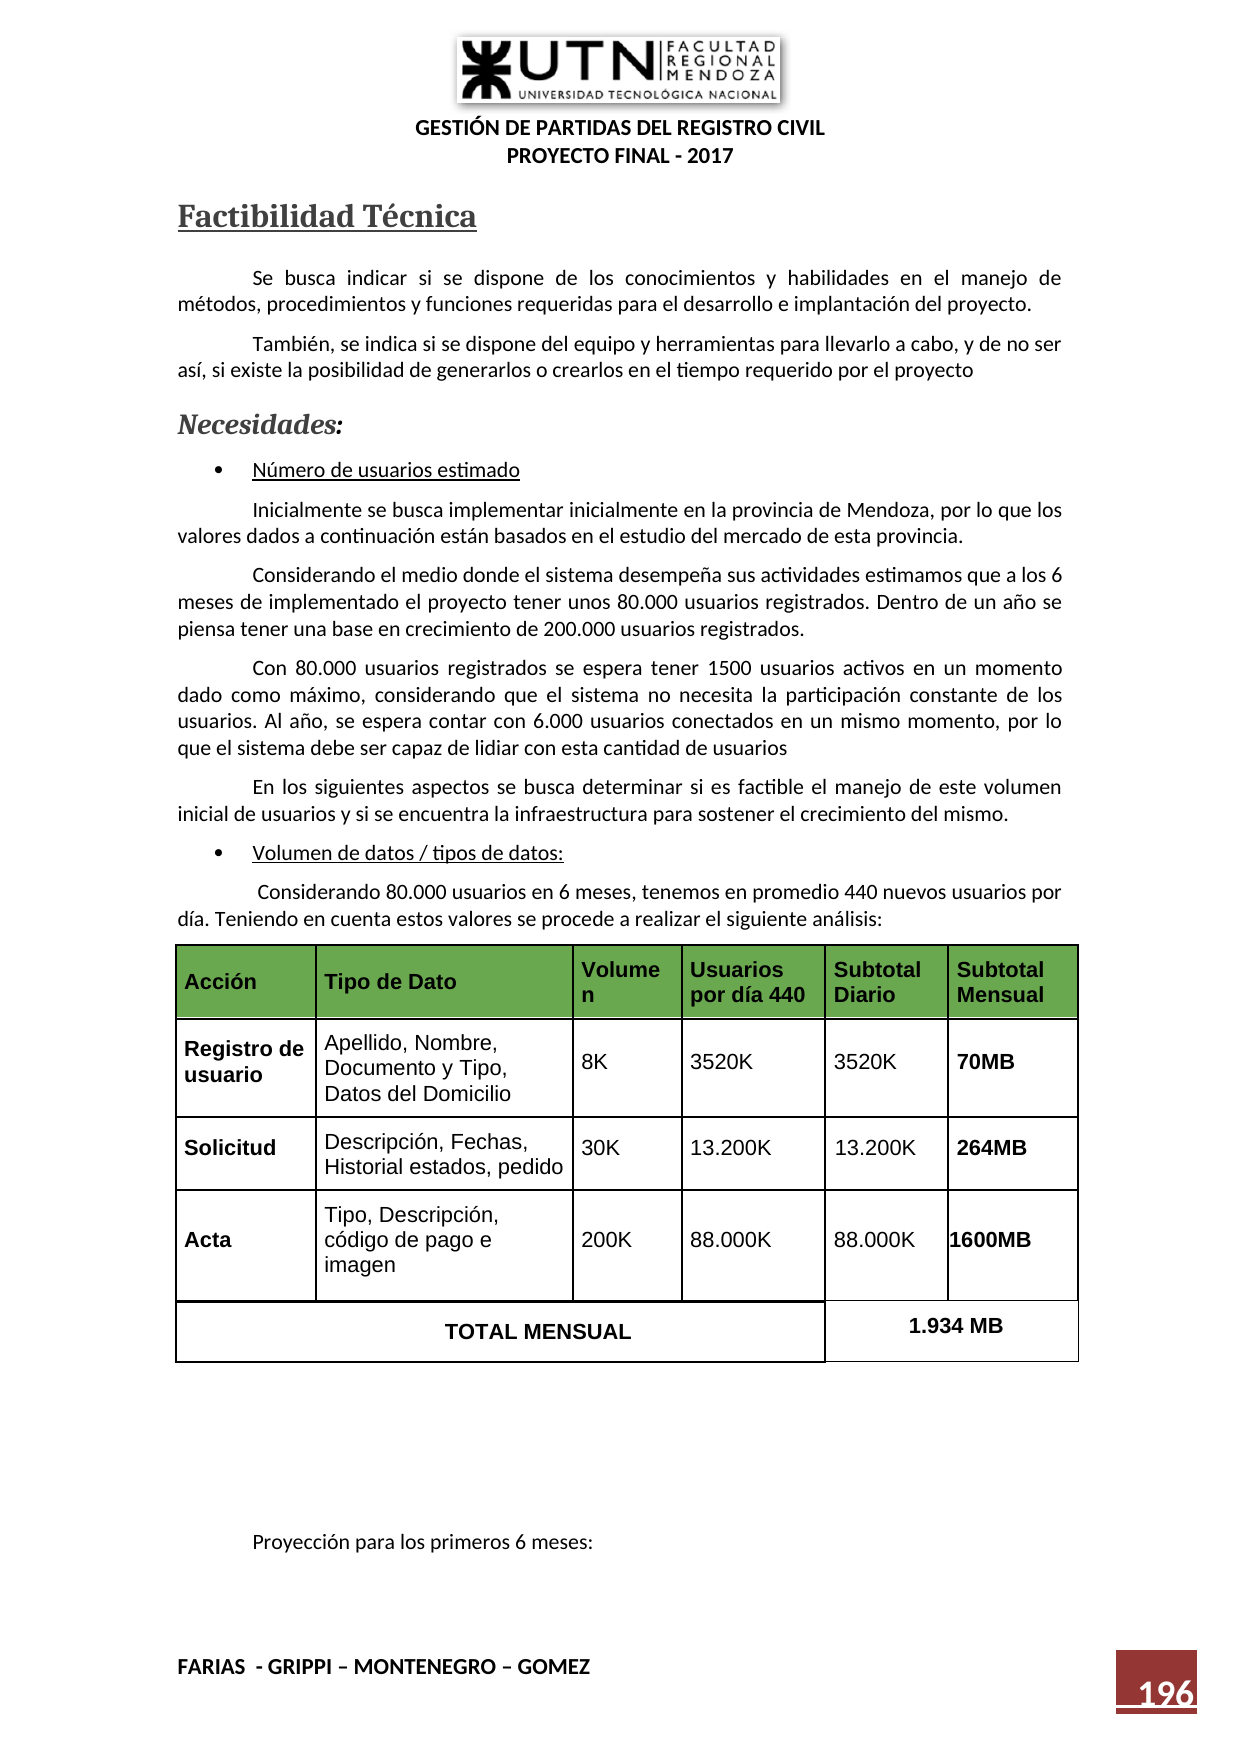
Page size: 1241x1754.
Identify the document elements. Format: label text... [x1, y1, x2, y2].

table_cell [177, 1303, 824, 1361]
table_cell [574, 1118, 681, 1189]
subtitle Factibilidad Técnica [177, 197, 1063, 236]
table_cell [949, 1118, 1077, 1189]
text Considerando el medio donde el sistema desempeña sus actividades estimamos que a los 6 meses de implementado el proyecto tener unos 80.000 usuarios registrados. Dentro de un año se piensa tener una base en crecimiento de 200.000 usuarios registrados. [177, 562, 1063, 642]
list Volumen de datos / tipos de datos: [215, 839, 1063, 866]
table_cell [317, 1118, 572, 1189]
text También, se indica si se dispone del equipo y herramientas para llevarlo a cabo, y de no ser así, si existe la posibilidad de generarlos o crearlos en el tiempo requerido por el proyecto [177, 330, 1063, 383]
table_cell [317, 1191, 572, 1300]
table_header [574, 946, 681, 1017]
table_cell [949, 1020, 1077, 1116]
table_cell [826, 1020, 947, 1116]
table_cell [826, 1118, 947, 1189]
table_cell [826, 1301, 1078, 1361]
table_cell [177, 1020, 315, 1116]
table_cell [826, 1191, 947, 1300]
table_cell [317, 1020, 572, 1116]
list Número de usuarios estimado [215, 457, 1063, 483]
text Considerando 80.000 usuarios en 6 meses, tenemos en promedio 440 nuevos usuarios por día. Teniendo en cuenta estos valores se procede a realizar el siguiente análisis: [177, 878, 1063, 932]
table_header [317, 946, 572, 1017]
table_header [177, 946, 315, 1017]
text Inicialmente se busca implementar inicialmente en la provincia de Mendoza, por lo que los valores dados a continuación están basados en el estudio del mercado de esta provincia. [177, 496, 1063, 549]
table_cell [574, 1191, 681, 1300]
text Proyección para los primeros 6 meses: [177, 1528, 1063, 1555]
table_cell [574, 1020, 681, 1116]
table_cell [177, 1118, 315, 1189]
text Con 80.000 usuarios registrados se espera tener 1500 usuarios activos en un momento dado como máximo, considerando que el sistema no necesita la participación constante de los usuarios. Al año, se espera contar con 6.000 usuarios conectados en un mismo momento, por lo que el sistema debe ser capaz de lidiar con esta cantidad de usuarios [177, 654, 1063, 761]
text En los siguientes aspectos se busca determinar si es factible el manejo de este volumen inicial de usuarios y si se encuentra la infraestructura para sostener el crecimiento del mismo. [177, 773, 1063, 827]
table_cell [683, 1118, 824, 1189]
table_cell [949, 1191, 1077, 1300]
text Se busca indicar si se dispone de los conocimientos y habilidades en el manejo de métodos, procedimientos y funciones requeridas para el desarrollo e implantación del proyecto. [177, 264, 1063, 317]
subtitle Necesidades: [177, 408, 1063, 442]
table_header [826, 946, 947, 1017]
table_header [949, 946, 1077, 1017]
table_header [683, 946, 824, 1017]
picture [449, 29, 791, 114]
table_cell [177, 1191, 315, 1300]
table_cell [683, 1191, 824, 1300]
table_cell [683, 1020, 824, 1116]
